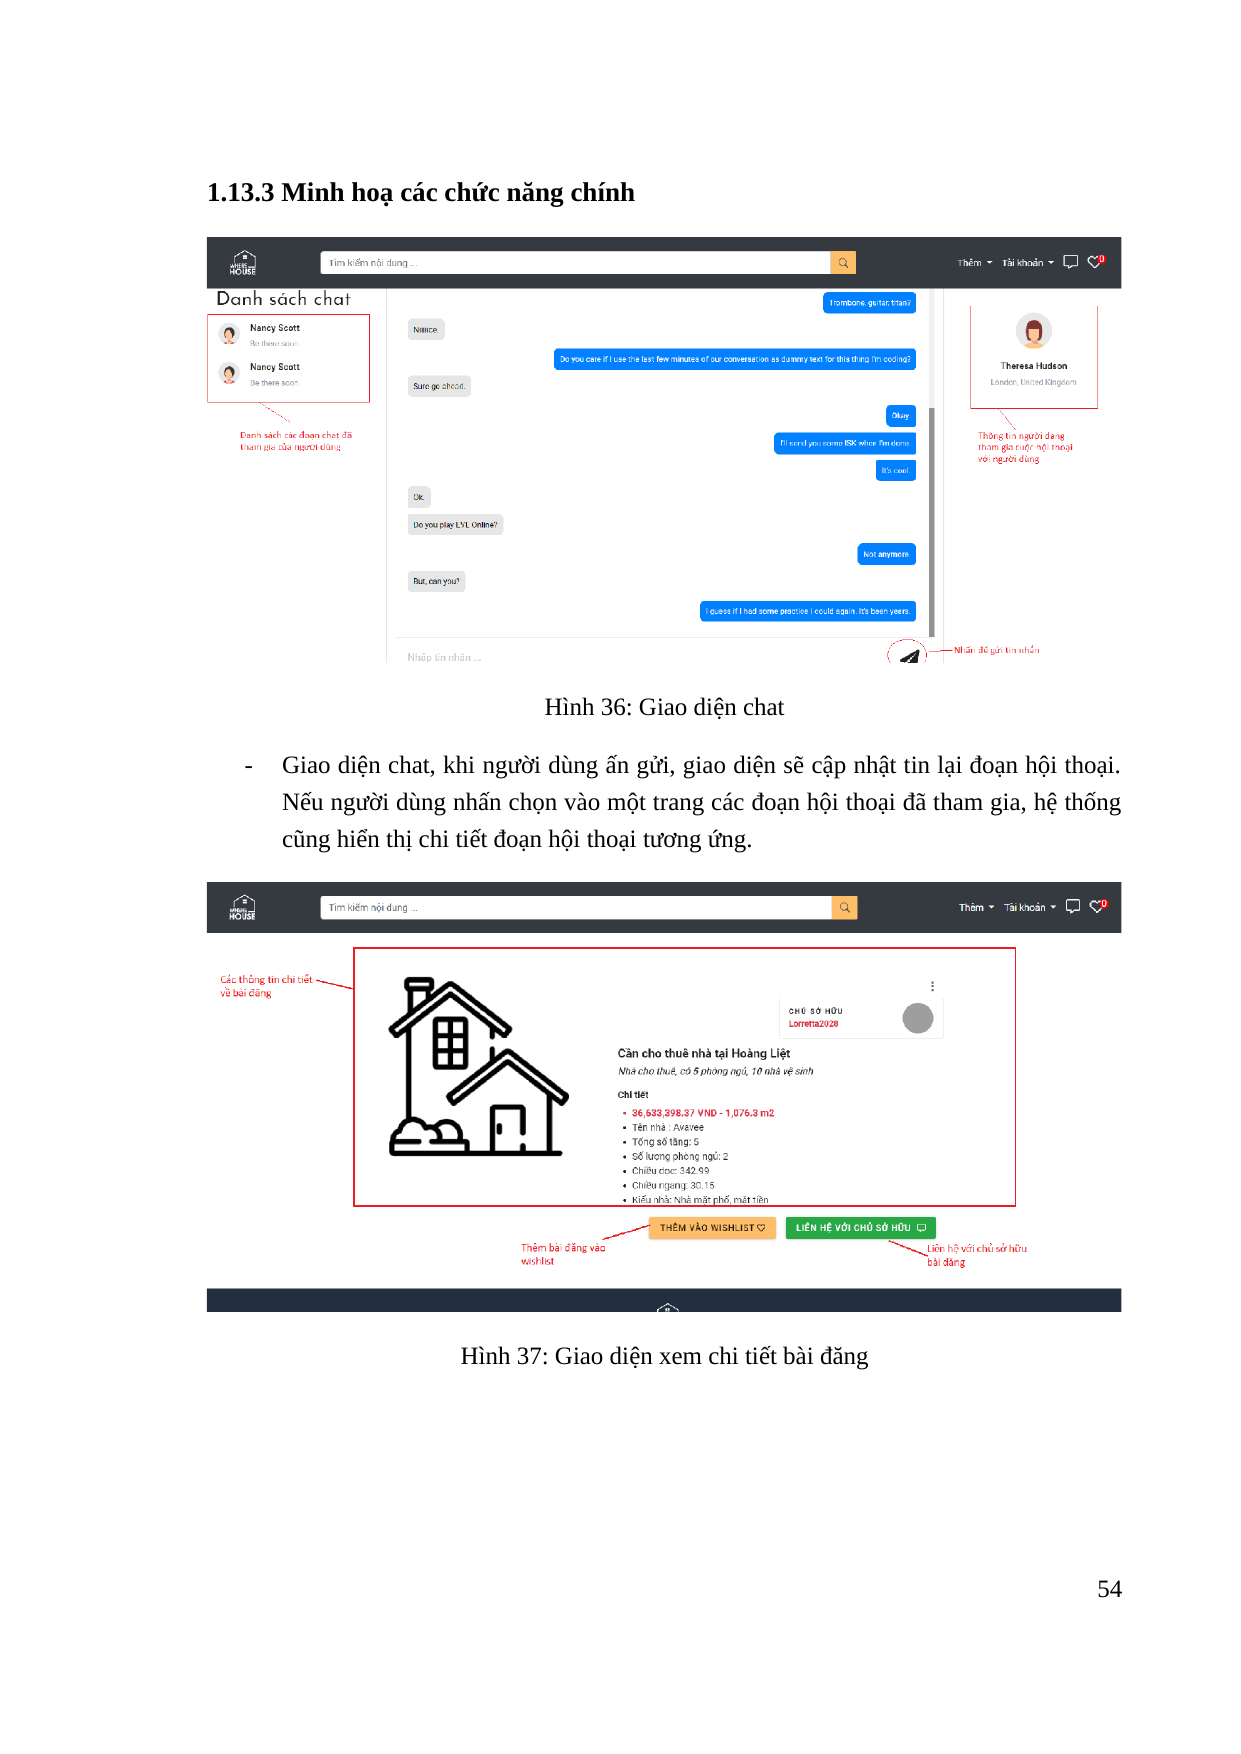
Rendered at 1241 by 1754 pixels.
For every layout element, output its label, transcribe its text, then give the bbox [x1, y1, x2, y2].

text Hình 37: Giao diện xem chi tiết bài đăng [207, 1341, 1122, 1370]
picture [206, 237, 1122, 663]
picture [206, 882, 1122, 1312]
text Hình 36: Giao diện chat [207, 692, 1122, 721]
list Giao diện chat, khi người dùng ấn gửi, giao diện sẽ cập nhật tin lại đoạn hội thoại. Nếu người dùng nhấn chọn vào một trang các đoạn hội thoại đã tham gia, hệ thống cũng hiển thị chi tiết đoạn hội thoại tương ứng. [244, 750, 1122, 853]
subtitle Minh hoạ các chức năng chính [207, 176, 1122, 207]
